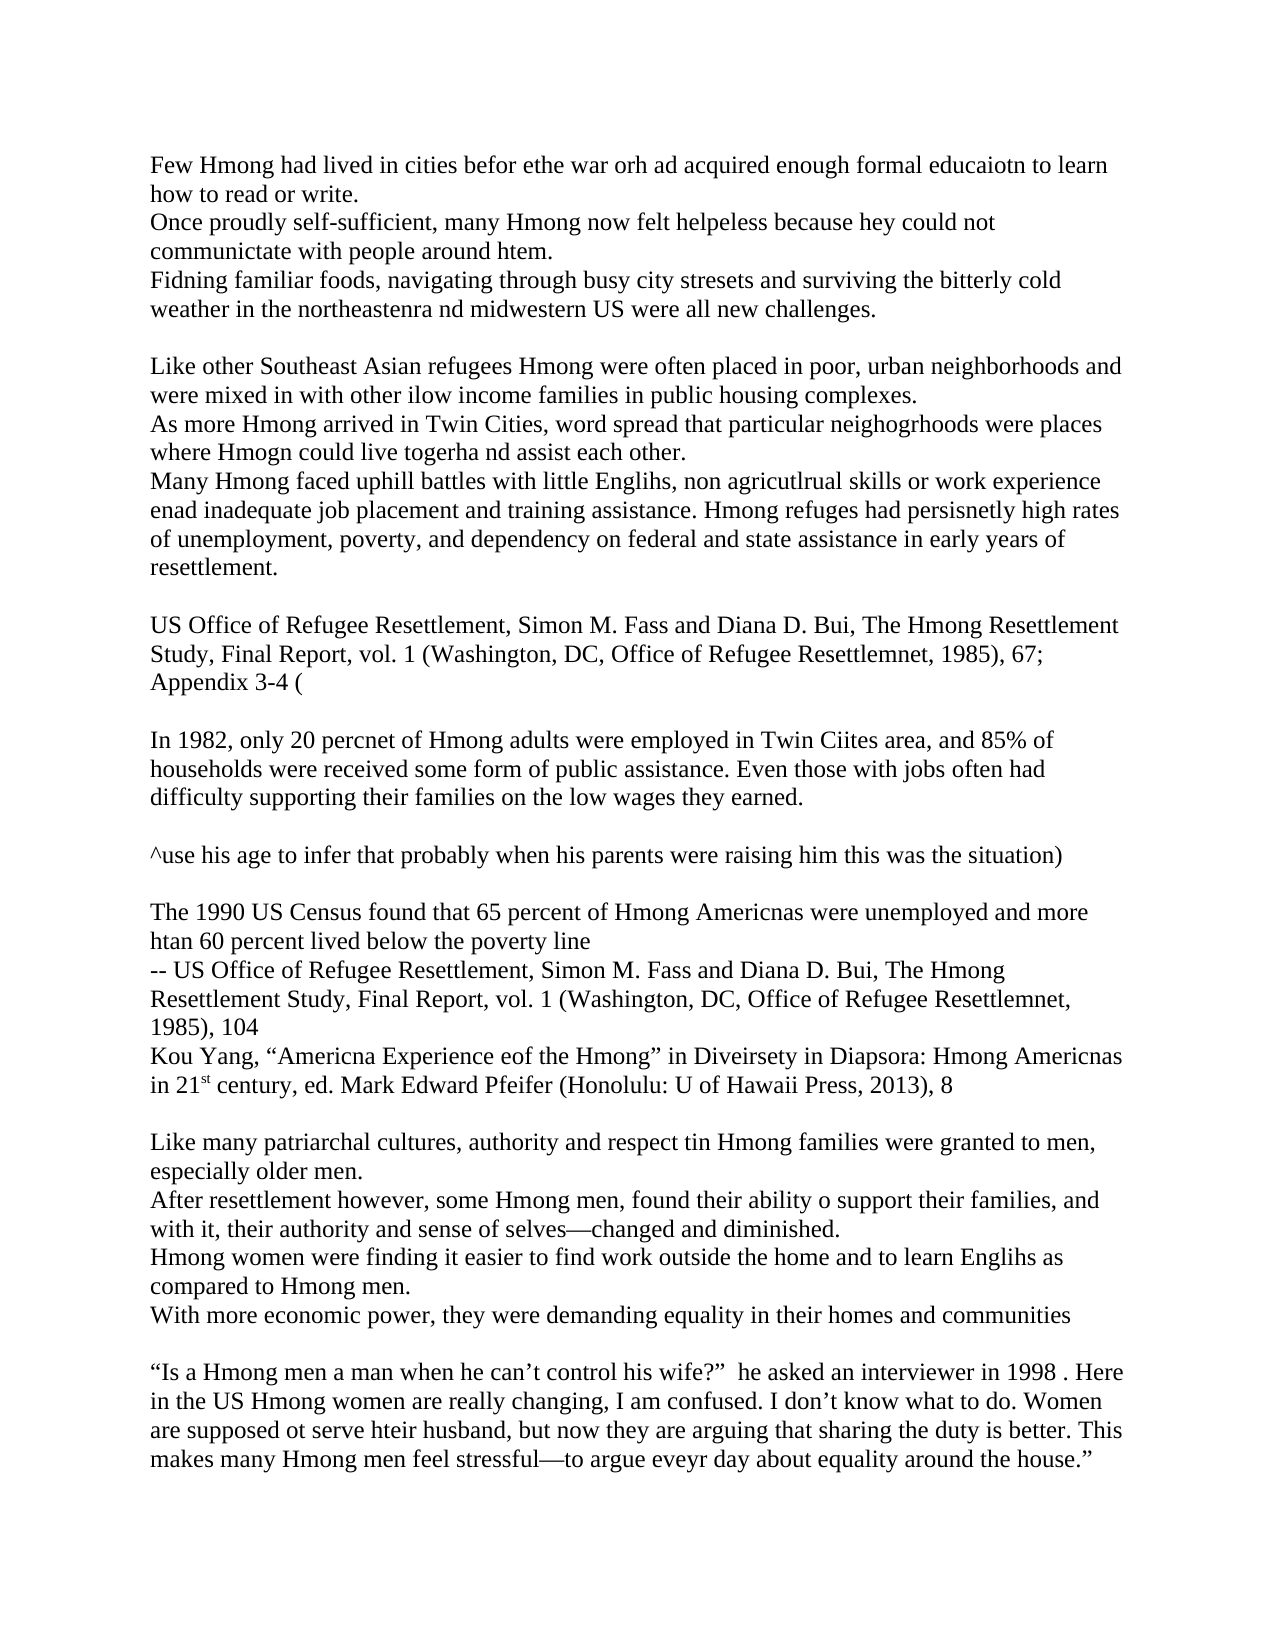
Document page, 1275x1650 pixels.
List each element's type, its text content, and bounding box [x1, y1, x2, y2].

text Fidning familiar foods, navigating through busy city stresets and surviving the bitterly cold weather in the northeastenra nd midwestern US were all new challenges. [150, 265, 1125, 322]
text Like other Southeast Asian refugees Hmong were often placed in poor, urban neighborhoods and were mixed in with other ilow income families in public housing complexes. [150, 351, 1125, 409]
text In 1982, only 20 percnet of Hmong adults were employed in Twin Ciites area, and 85% of households were received some form of public assistance. Even those with jobs often had difficulty supporting their families on the low wages they earned. [150, 725, 1125, 811]
text The 1990 US Census found that 65 percent of Hmong Americnas were unemployed and more htan 60 percent lived below the poverty line [150, 897, 1125, 955]
text -- US Office of Refugee Resettlement, Simon M. Fass and Diana D. Bui, The Hmong Resettlement Study, Final Report, vol. 1 (Washington, DC, Office of Refugee Resettlemnet, 1985), 104 [150, 955, 1125, 1041]
text Kou Yang, “Americna Experience eof the Hmong” in Diveirsety in Diapsora: Hmong Americnas in 21st century, ed. Mark Edward Pfeifer (Honolulu: U of Hawaii Press, 2013), 8 [150, 1041, 1125, 1099]
text After resettlement however, some Hmong men, found their ability o support their families, and with it, their authority and sense of selves—changed and diminished. [150, 1185, 1125, 1242]
text Many Hmong faced uphill battles with little Englihs, non agricutlrual skills or work experience enad inadequate job placement and training assistance. Hmong refuges had persisnetly high rates of unemployment, poverty, and dependency on federal and state assistance in early years of resettlement. [150, 466, 1125, 581]
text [150, 1357, 1125, 1472]
text Hmong women were finding it easier to find work outside the home and to learn Englihs as compared to Hmong men. [150, 1242, 1125, 1300]
text ^use his age to infer that probably when his parents were raising him this was the situation) [150, 840, 1125, 869]
text With more economic power, they were demanding equality in their homes and communities [150, 1300, 1125, 1329]
text Once proudly self-sufficient, many Hmong now felt helpeless because hey could not communictate with people around htem. [150, 207, 1125, 265]
text As more Hmong arrived in Twin Cities, word spread that particular neighogrhoods were places where Hmogn could live togerha nd assist each other. [150, 409, 1125, 466]
text Like many patriarchal cultures, authority and respect tin Hmong families were granted to men, especially older men. [150, 1127, 1125, 1185]
text Few Hmong had lived in cities befor ethe war orh ad acquired enough formal educaiotn to learn how to read or write. [150, 150, 1125, 207]
text US Office of Refugee Resettlement, Simon M. Fass and Diana D. Bui, The Hmong Resettlement Study, Final Report, vol. 1 (Washington, DC, Office of Refugee Resettlemnet, 1985), 67; Appendix 3-4 ( [150, 610, 1125, 696]
